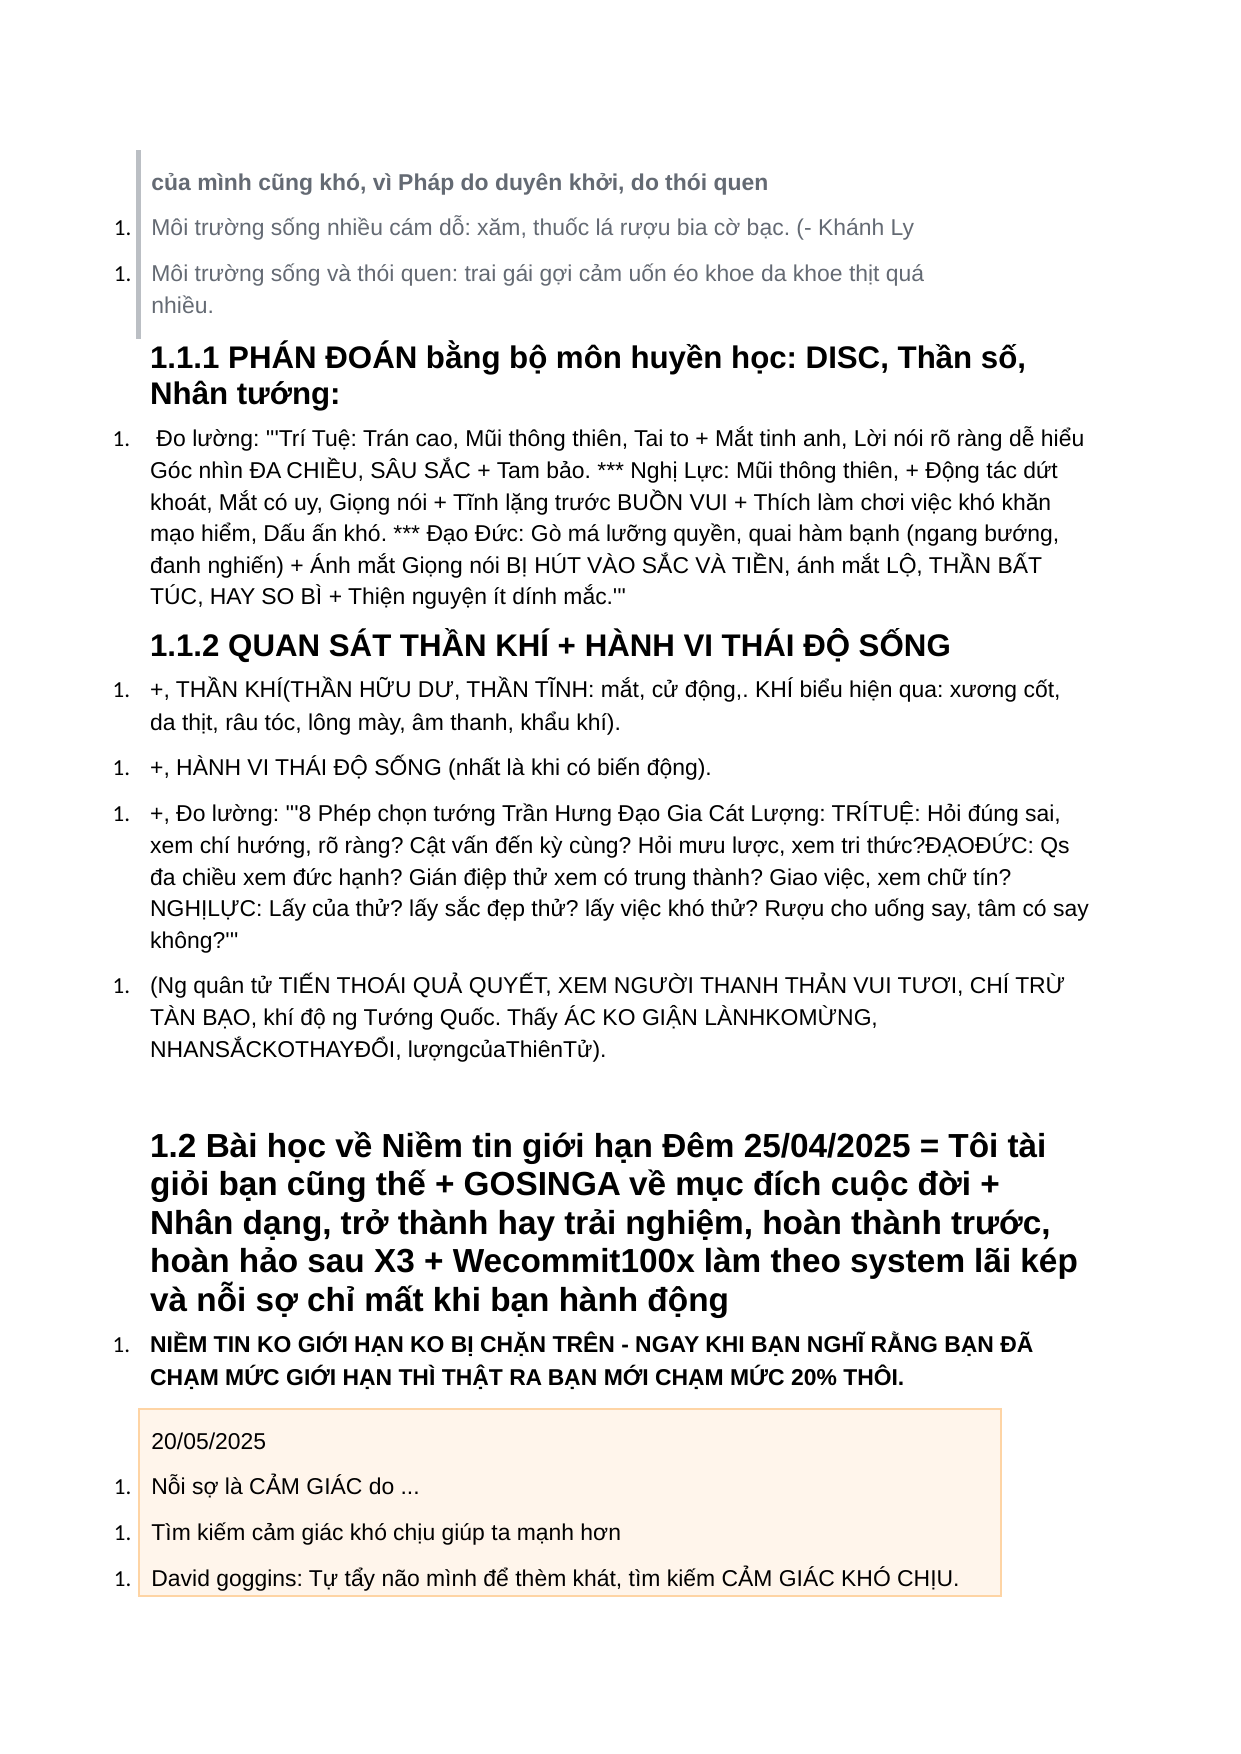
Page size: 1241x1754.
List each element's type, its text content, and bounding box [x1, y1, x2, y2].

list +, THẦN KHÍ(THẦN HỮU DƯ, THẦN TĨNH: mắt, cử động,. KHÍ biểu hiện qua: xương cốt, da thịt, râu tóc, lông mày, âm thanh, khẩu khí). [112, 676, 1090, 735]
list Đo lường: '''Trí Tuệ: Trán cao, Mũi thông thiên, Tai to + Mắt tinh anh, Lời nói rõ ràng dễ hiểu Góc nhìn ĐA CHIỀU, SÂU SẮC + Tam bảo. *** Nghị Lực: Mũi thông thiên, + Động tác dứt khoát, Mắt có uy, Giọng nói + Tĩnh lặng trước BUỒN VUI + Thích làm chơi việc khó khăn mạo hiểm, Dấu ấn khó. *** Đạo Đức: Gò má lưỡng quyền, quai hàm bạnh (ngang bướng, đanh nghiến) + Ánh mắt Giọng nói BỊ HÚT VÀO SẮC VÀ TIỀN, ánh mắt LỘ, THẦN BẤT TÚC, HAY SO BÌ + Thiện nguyện ít dính mắc.''' [112, 424, 1090, 609]
list NIỀM TIN KO GIỚI HẠN KO BỊ CHẶN TRÊN - NGAY KHI BẠN NGHĨ RẰNG BẠN ĐÃ CHẠM MỨC GIỚI HẠN THÌ THẬT RA BẠN MỚI CHẠM MỨC 20% THÔI. [112, 1331, 1090, 1390]
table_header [141, 150, 1001, 339]
list +, Đo lường: '''8 Phép chọn tướng Trần Hưng Đạo Gia Cát Lượng: TRÍTUỆ: Hỏi đúng sai, xem chí hướng, rõ ràng? Cật vấn đến kỳ cùng? Hỏi mưu lược, xem tri thức?ĐẠOĐỨC: Qs đa chiều xem đức hạnh? Gián điệp thử xem có trung thành? Giao việc, xem chữ tín?NGHỊLỰC: Lấy của thử? lấy sắc đẹp thử? lấy việc khó thử? Rượu cho uống say, tâm có say không?''' [112, 799, 1090, 953]
list +, HÀNH VI THÁI ĐỘ SỐNG (nhất là khi có biến động). [112, 753, 1090, 781]
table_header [140, 1410, 1000, 1595]
list (Ng quân tử TIẾN THOÁI QUẢ QUYẾT, XEM NGƯỜI THANH THẢN VUI TƯƠI, CHÍ TRỪ TÀN BẠO, khí độ ng Tướng Quốc. Thấy ÁC KO GIẬN LÀNHKOMỪNG, NHANSẮCKOTHAYĐỔI, lượngcủaThiênTử). [112, 971, 1090, 1062]
